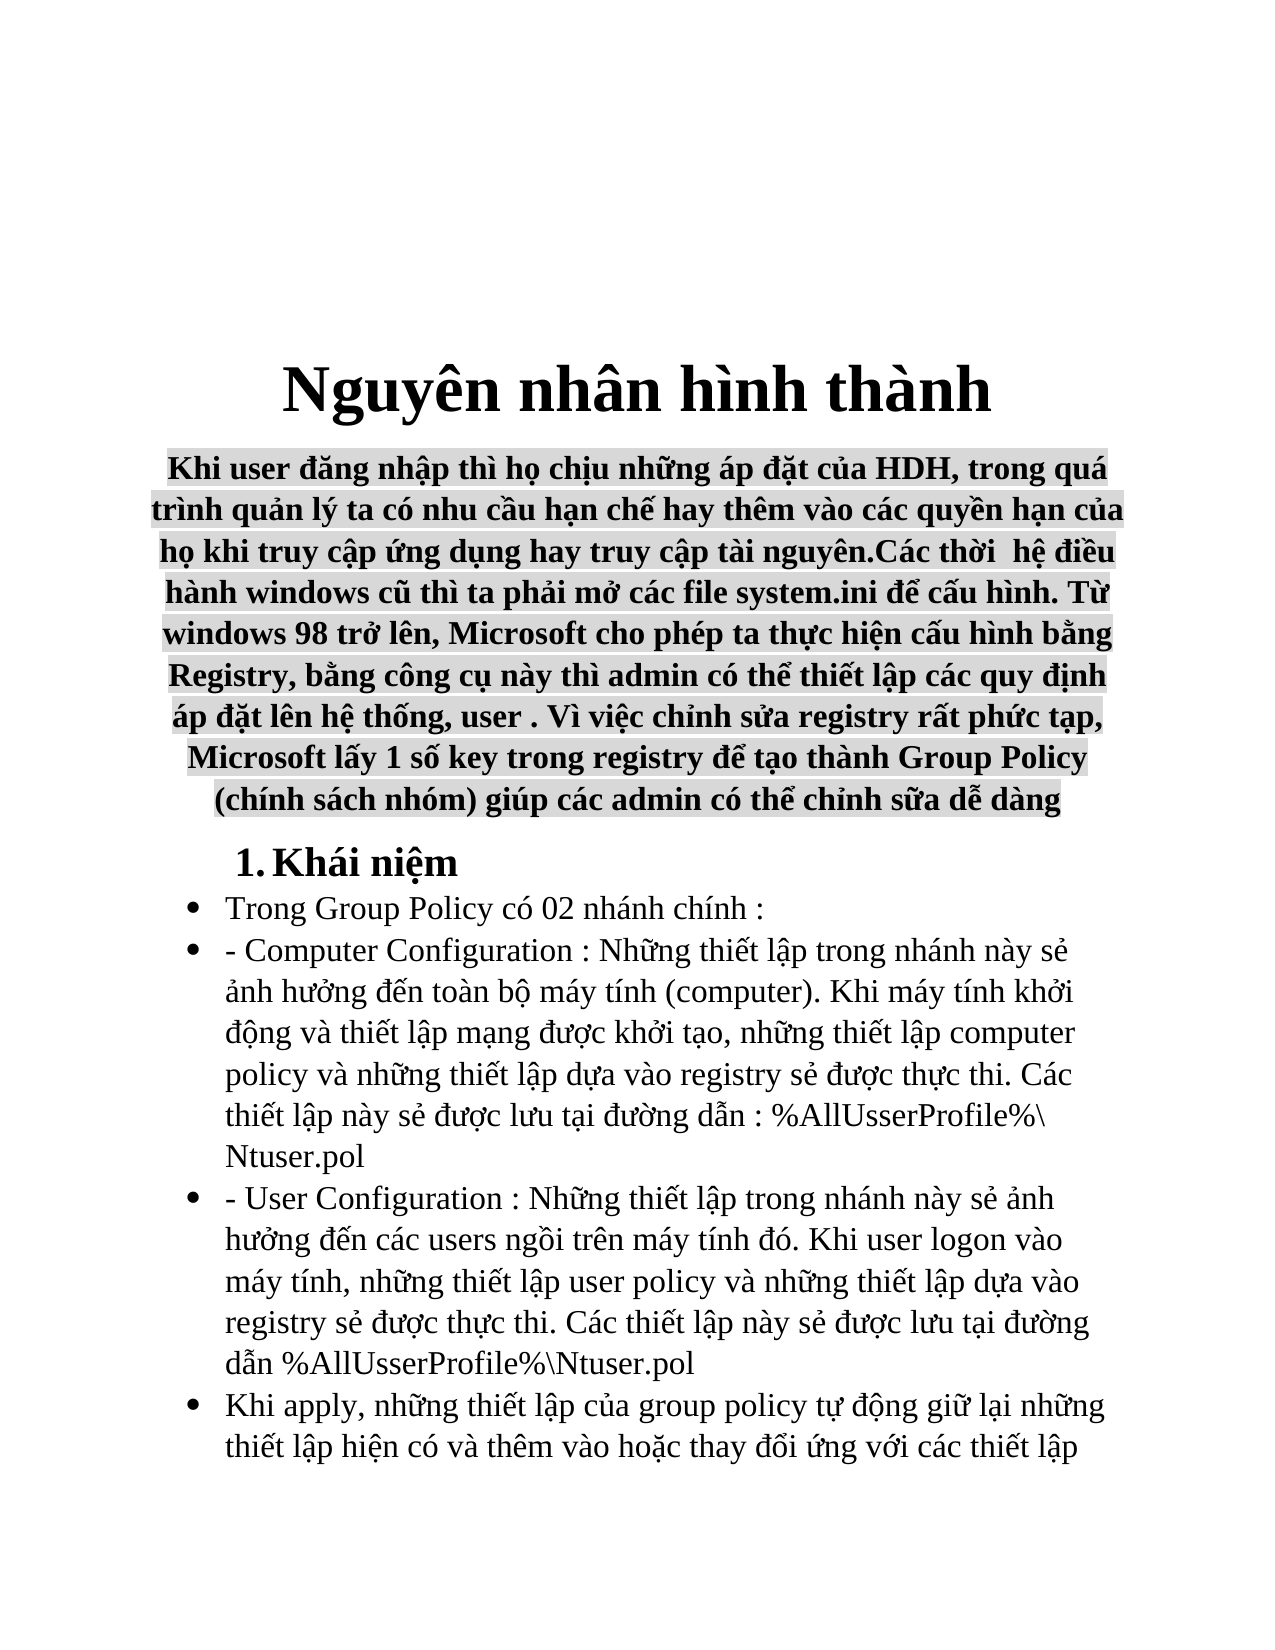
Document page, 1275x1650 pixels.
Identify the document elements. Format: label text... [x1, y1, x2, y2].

text Nguyên nhân hình thành [150, 349, 1125, 425]
list - User Configuration : Những thiết lập trong nhánh này sẻ ảnh hưởng đến các users ngồi trên máy tính đó. Khi user logon vào máy tính, những thiết lập user policy và những thiết lập dựa vào registry sẻ được thực thi. Các thiết lập này sẻ được lưu tại đường dẫn %AllUsserProfile%\Ntuser.pol [187, 1178, 1125, 1382]
text Khi user đăng nhập thì họ chịu những áp đặt của HDH, trong quá trình quản lý ta có nhu cầu hạn chế hay thêm vào các quyền hạn của họ khi truy cập ứng dụng hay truy cập tài nguyên.Các thời hệ điều hành windows cũ thì ta phải mở các file system.ini để cấu hình. Từ windows 98 trở lên, Microsoft cho phép ta thực hiện cấu hình bằng Registry, bằng công cụ này thì admin có thể thiết lập các quy định áp đặt lên hệ thống, user . Vì việc chỉnh sửa registry rất phức tạp, Microsoft lấy 1 số key trong registry để tạo thành Group Policy (chính sách nhóm) giúp các admin có thể chỉnh sữa dễ dàng [150, 448, 1125, 817]
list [187, 1385, 1125, 1464]
list Trong Group Policy có 02 nhánh chính : [187, 889, 1125, 927]
list - Computer Configuration : Những thiết lập trong nhánh này sẻ ảnh hưởng đến toàn bộ máy tính (computer). Khi máy tính khởi động và thiết lập mạng được khởi tạo, những thiết lập computer policy và những thiết lập dựa vào registry sẻ được thực thi. Các thiết lập này sẻ được lưu tại đường dẫn : %AllUsserProfile%\Ntuser.pol [187, 930, 1125, 1175]
list Khái niệm [234, 837, 1125, 885]
